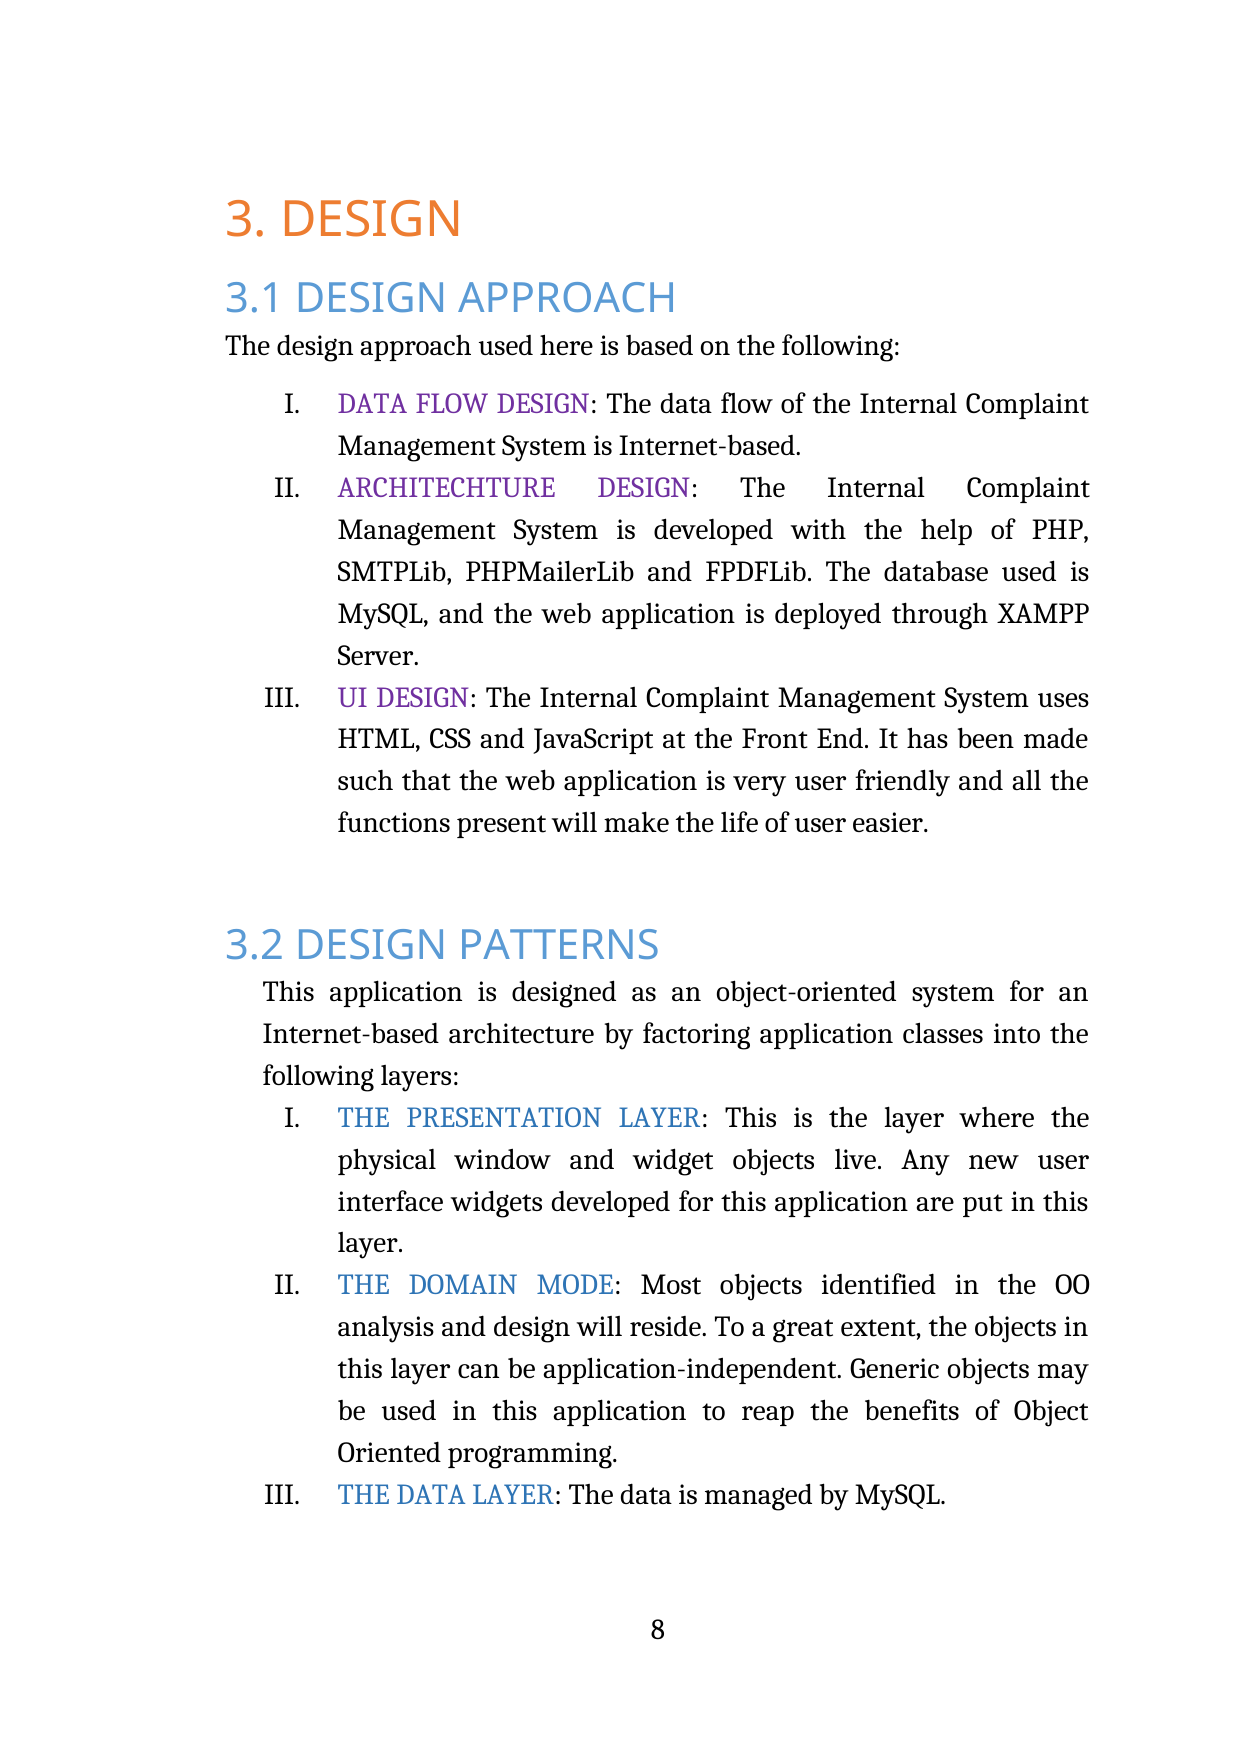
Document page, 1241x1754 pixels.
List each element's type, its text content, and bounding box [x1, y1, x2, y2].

list UI DESIGN: The Internal Complaint Management System uses HTML, CSS and JavaScript at the Front End. It has been made such that the web application is very user friendly and all the functions present will make the life of user easier. [300, 681, 1090, 840]
list The Presentation layer: This is the layer where the physical window and widget objects live. Any new user interface widgets developed for this application are put in this layer. [300, 1101, 1090, 1260]
subtitle 3.2 DESIGN PATTERNS [225, 914, 1090, 971]
list THE DATA LAYER: The data is managed by MySQL. [300, 1478, 1090, 1511]
subtitle 3. DESIGN [225, 183, 1090, 251]
list ARCHITECHTURE DESIGN: The Internal Complaint Management System is developed with the help of PHP, SMTPLib, PHPMailerLib and FPDFLib. The database used is MySQL, and the web application is deployed through XAMPP Server. [300, 471, 1090, 672]
list This application is designed as an object-oriented system for an Internet-based architecture by factoring application classes into the following layers: [262, 975, 1090, 1093]
list DATA FLOW DESIGN: The data flow of the Internal Complaint Management System is Internet-based. [300, 388, 1090, 463]
subtitle 3.1 DESIGN APPROACH [225, 268, 1090, 325]
text The design approach used here is based on the following: [225, 329, 1090, 363]
list THE DOMAIN MODE: Most objects identified in the OO analysis and design will reside. To a great extent, the objects in this layer can be application-independent. Generic objects may be used in this application to reap the benefits of Object Oriented programming. [300, 1268, 1090, 1469]
